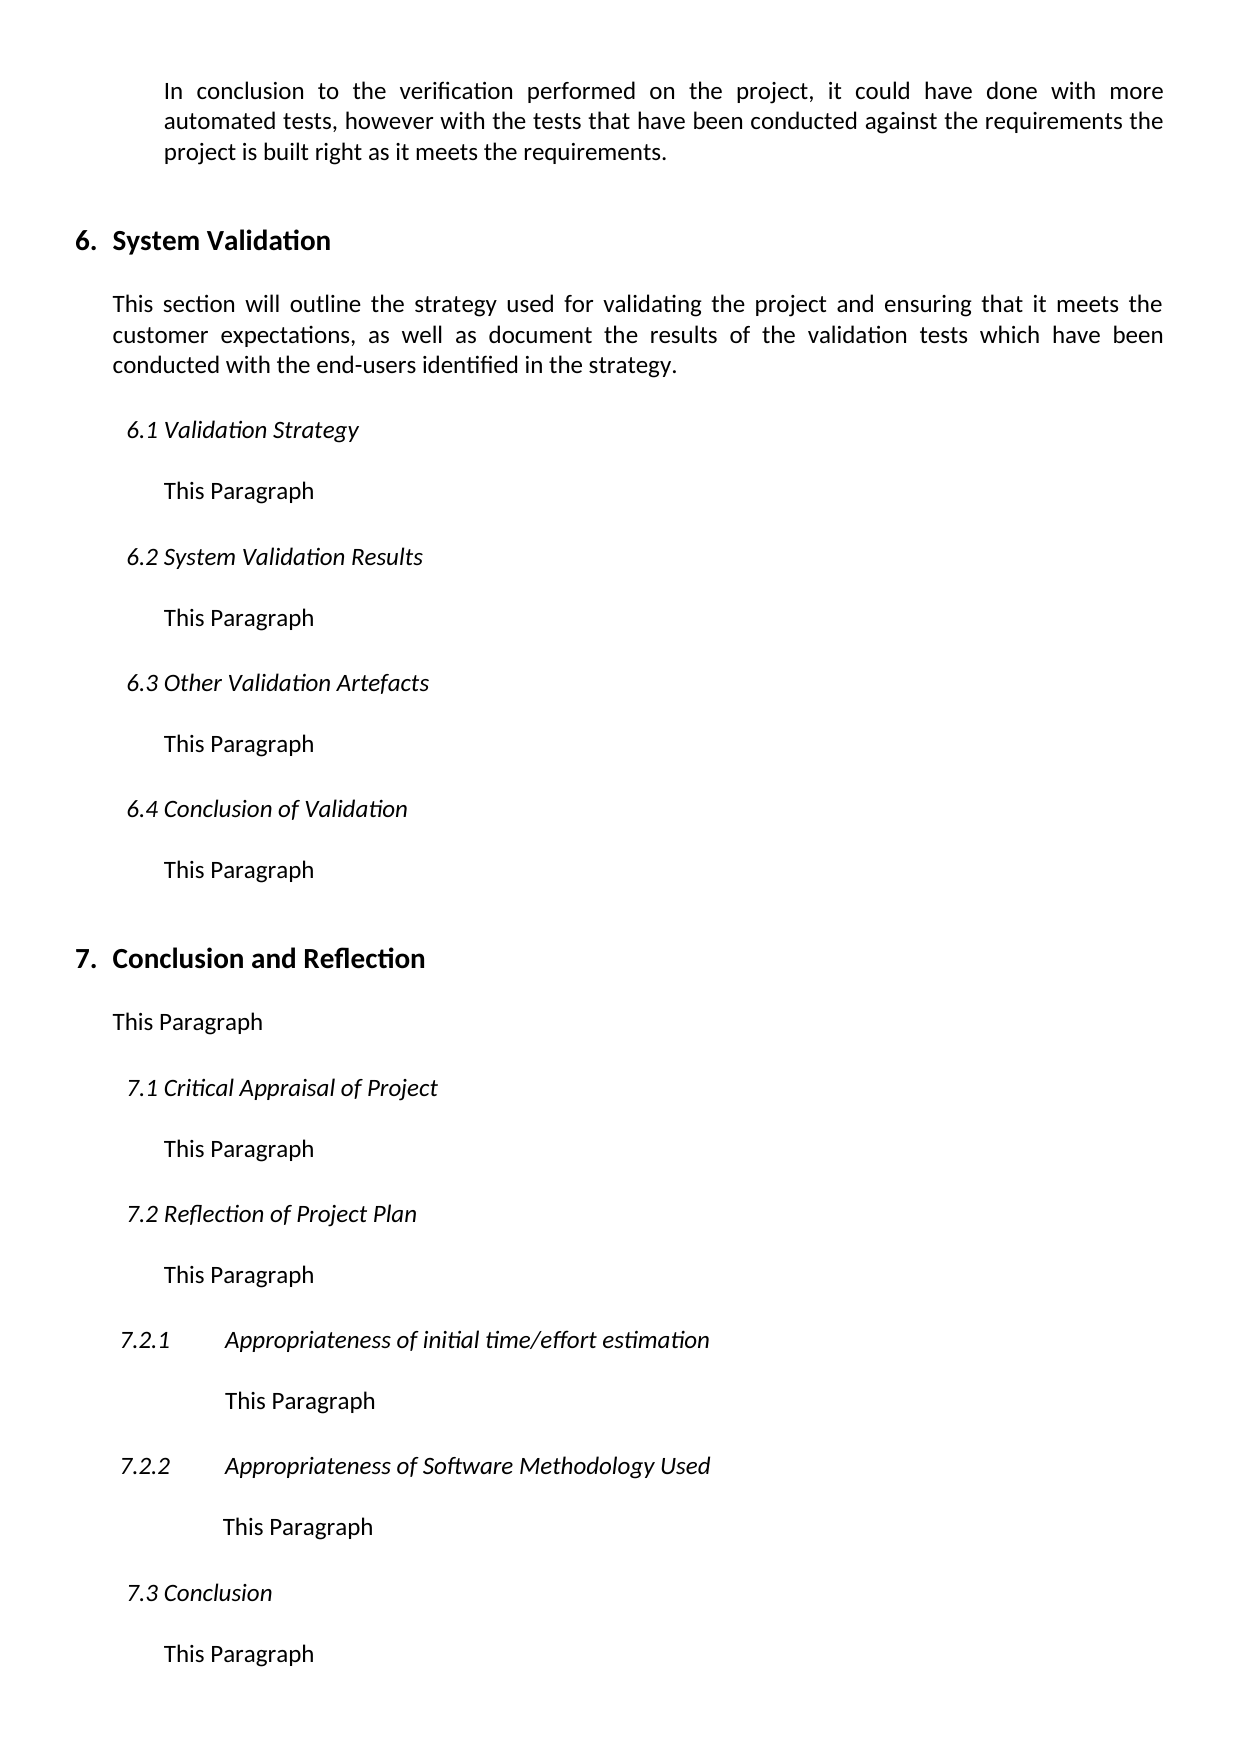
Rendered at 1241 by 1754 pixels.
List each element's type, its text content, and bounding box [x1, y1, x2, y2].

subtitle System Validation Results [126, 541, 1165, 571]
subtitle Conclusion of Validation [126, 793, 1165, 824]
subtitle Validation Strategy [126, 414, 1165, 445]
text This Paragraph [223, 1385, 1165, 1416]
text This Paragraph [164, 476, 1165, 506]
text This Paragraph [164, 1133, 1165, 1163]
subtitle 7.2.1 Appropriateness of initial time/effort estimation [119, 1324, 1165, 1355]
text This section will outline the strategy used for validating the project and ensuring that it meets the customer expectations, as well as document the results of the validation tests which have been conducted with the end-users identified in the strategy. [112, 288, 1165, 380]
subtitle Reflection of Project Plan [126, 1198, 1165, 1228]
text In conclusion to the verification performed on the project, it could have done with more automated tests, however with the tests that have been conducted against the requirements the project is built right as it meets the requirements. [164, 75, 1165, 167]
text This Paragraph [164, 728, 1165, 758]
text This Paragraph [112, 1006, 1165, 1037]
text This Paragraph [164, 1638, 1165, 1668]
subtitle Critical Appraisal of Project [126, 1072, 1165, 1102]
text This Paragraph [164, 1259, 1165, 1289]
text This Paragraph [164, 854, 1165, 885]
subtitle System Validation [75, 222, 1165, 258]
subtitle Other Validation Artefacts [126, 667, 1165, 697]
subtitle 7.2.2 Appropriateness of Software Methodology Used [119, 1450, 1165, 1481]
text This Paragraph [164, 602, 1165, 632]
text This Paragraph [223, 1511, 1165, 1542]
subtitle Conclusion [126, 1577, 1165, 1607]
subtitle Conclusion and Reflection [75, 940, 1165, 976]
